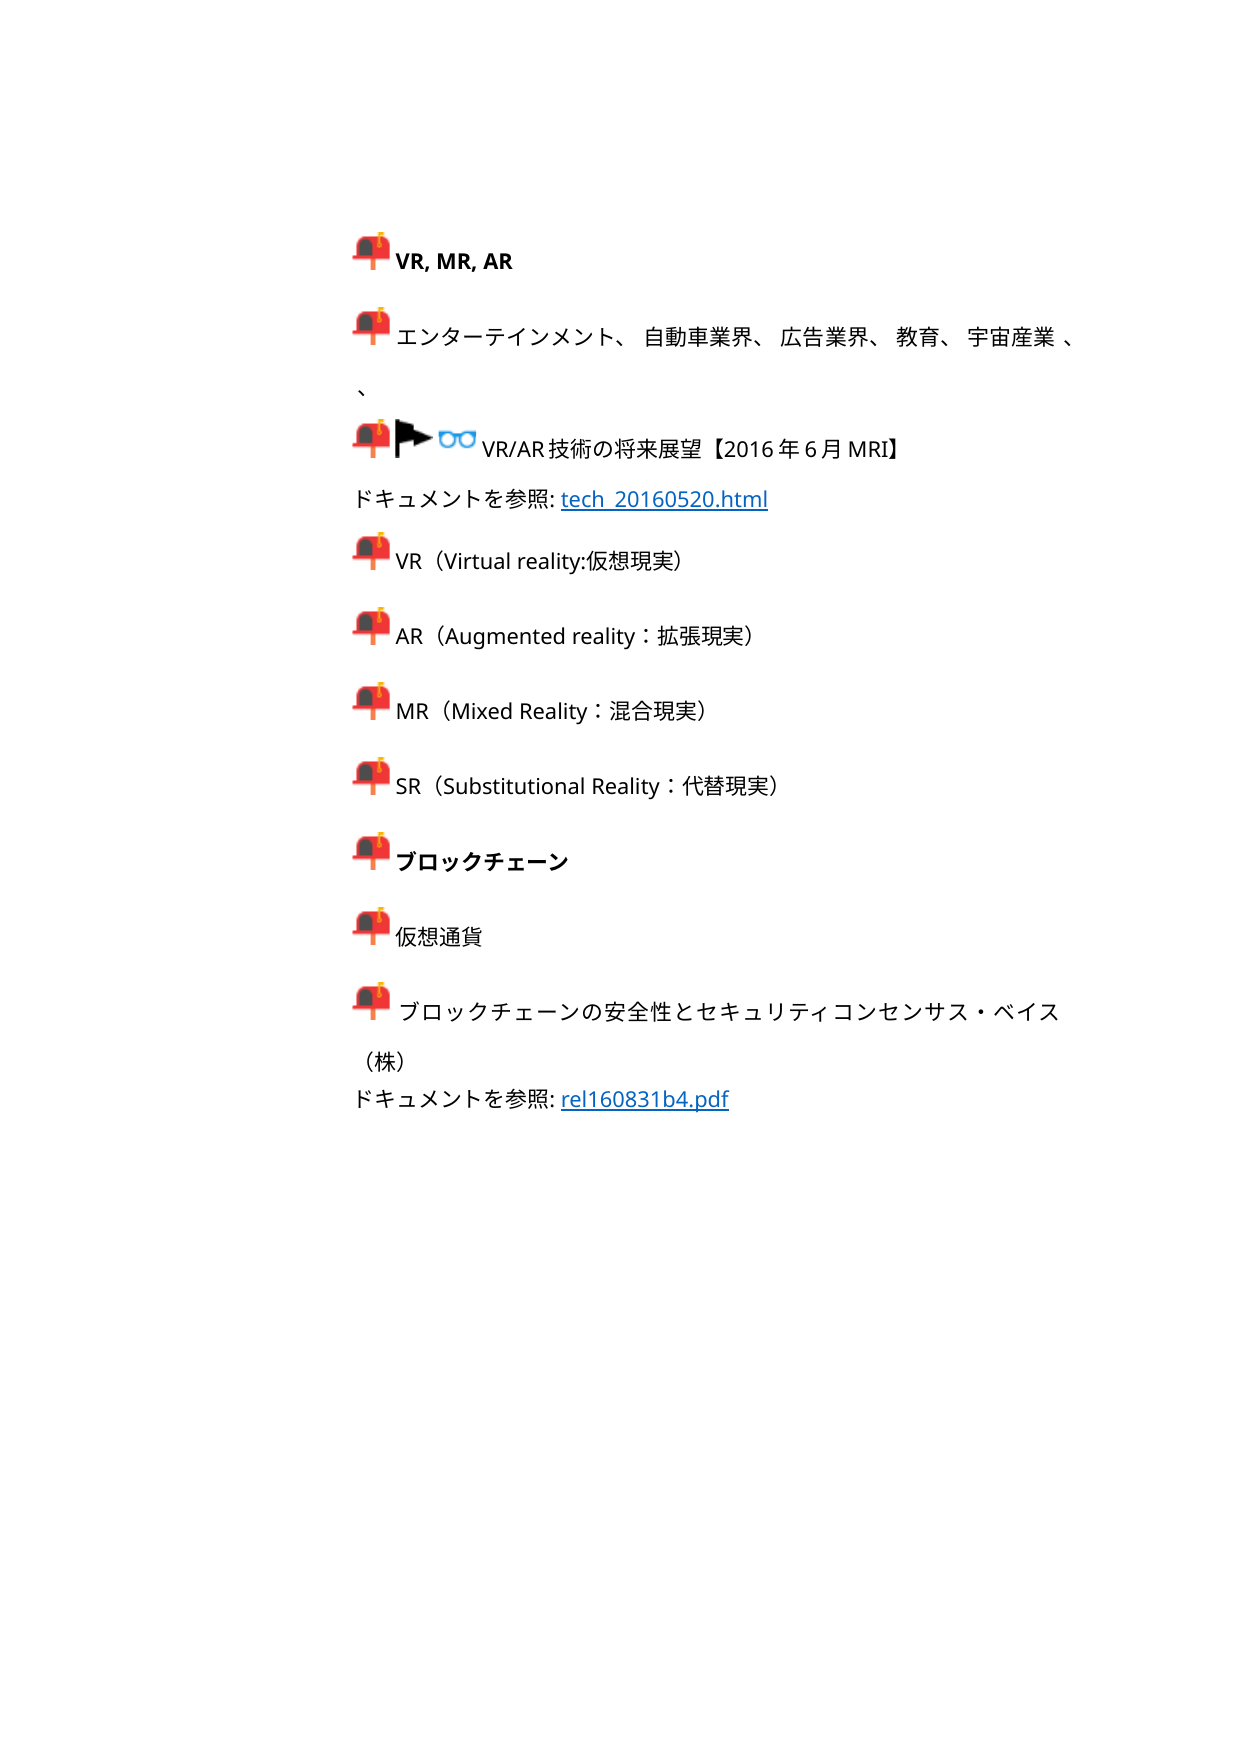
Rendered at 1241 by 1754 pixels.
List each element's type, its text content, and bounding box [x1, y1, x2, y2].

picture [352, 232, 390, 270]
picture [352, 982, 390, 1020]
text AR（Augmented reality：拡張現実） [352, 592, 1063, 667]
text ドキュメントを参照: rel160831b4.pdf [352, 1079, 1063, 1117]
text MR（Mixed Reality：混合現実） [352, 667, 1063, 742]
text SR（Substitutional Reality：代替現実） [352, 742, 1063, 817]
text 仮想通貨 [352, 892, 1063, 967]
text ブロックチェーンの安全性とセキュリティコンセンサス・ベイス（株） [352, 967, 1063, 1079]
picture [352, 307, 390, 345]
text VR（Virtual reality:仮想現実） [352, 517, 1063, 592]
text VR/AR技術の将来展望【2016年6月MRI】 [352, 404, 1063, 479]
text エンターテインメント、 自動車業界、 広告業界、 教育、 宇宙産業 、 、 [352, 292, 1063, 404]
picture [438, 419, 477, 458]
picture [352, 532, 390, 570]
picture [352, 682, 390, 720]
picture [395, 419, 433, 458]
picture [352, 907, 390, 945]
text VR, MR, AR [352, 217, 1063, 292]
text ブロックチェーン [352, 817, 1063, 892]
picture [352, 757, 390, 795]
text ドキュメントを参照: tech_20160520.html [352, 479, 1063, 517]
picture [352, 419, 390, 458]
picture [352, 832, 390, 870]
picture [352, 607, 390, 645]
